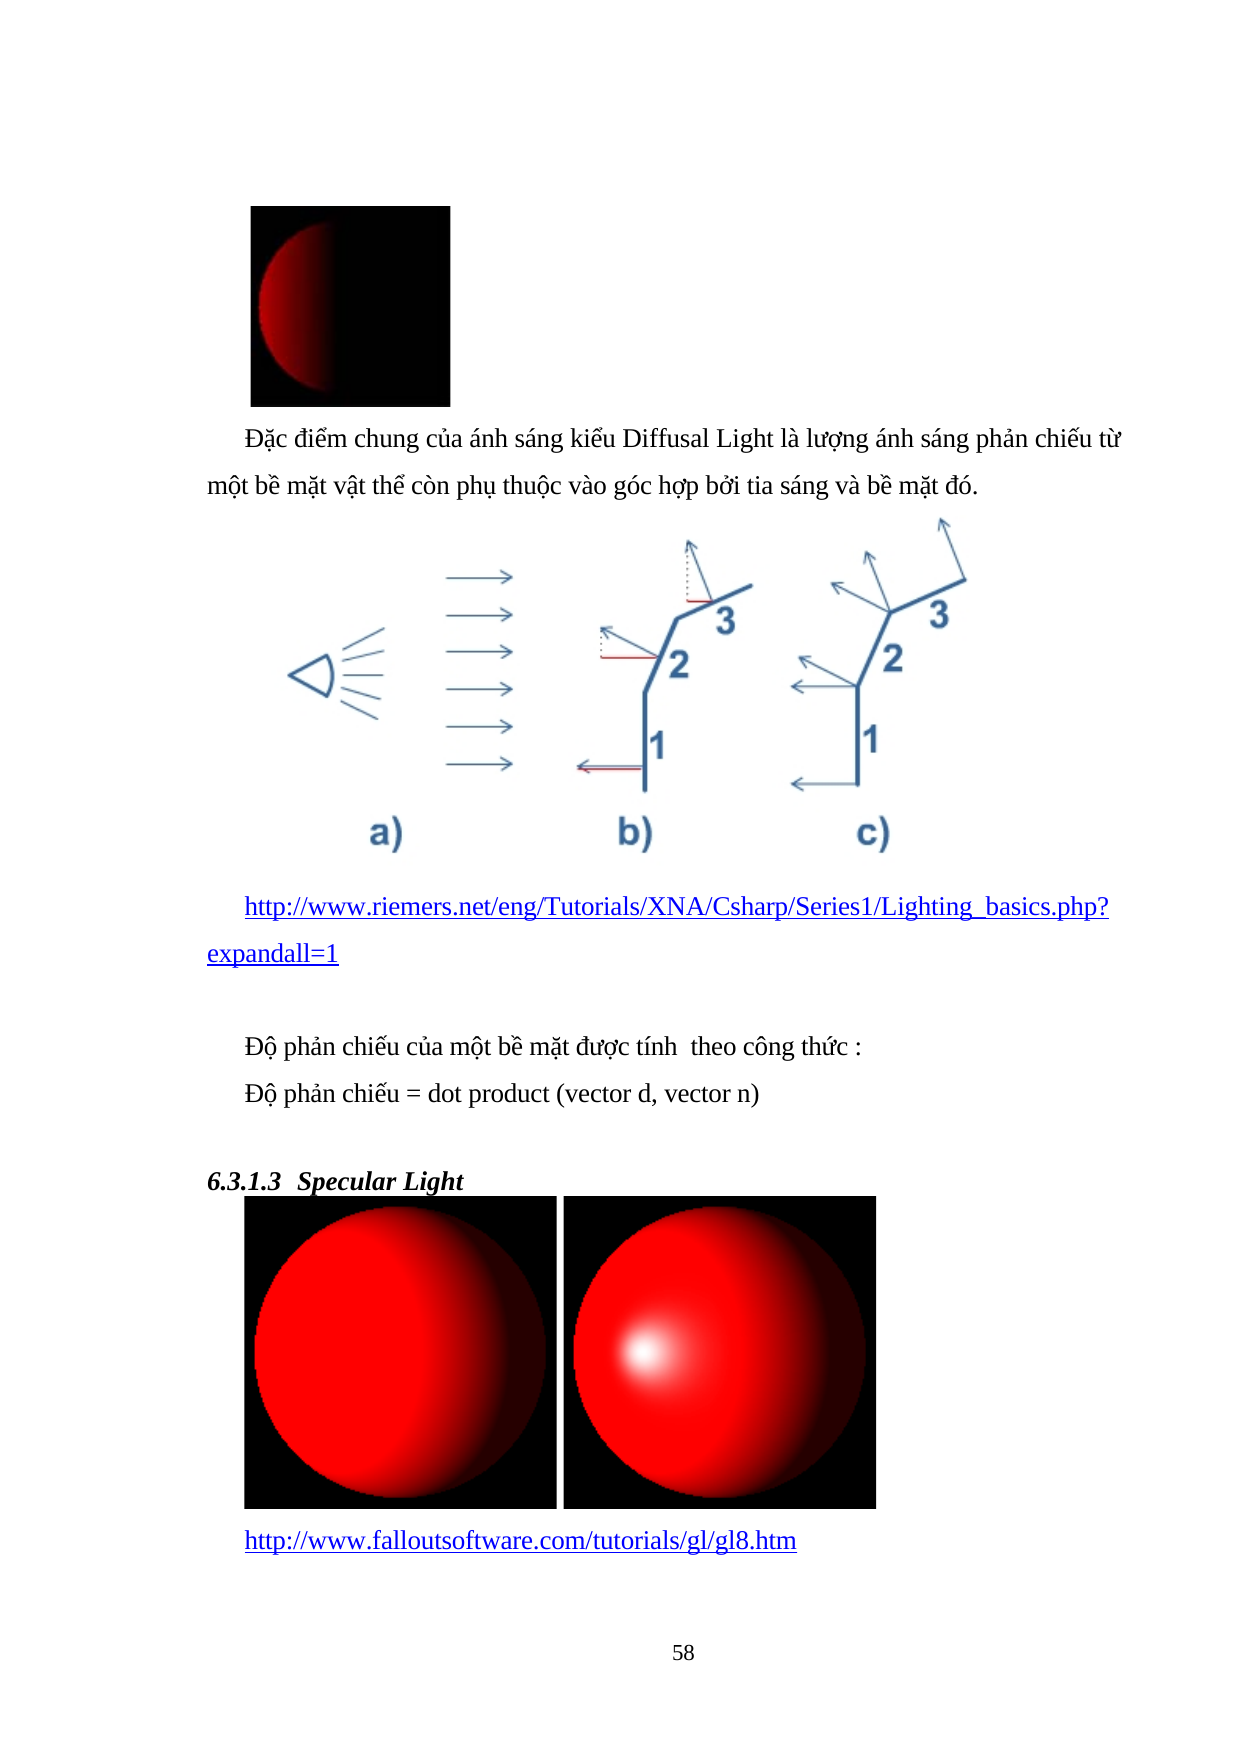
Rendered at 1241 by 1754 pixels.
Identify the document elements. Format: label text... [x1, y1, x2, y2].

picture [244, 515, 1026, 875]
picture [244, 1196, 557, 1509]
text Đặc điểm chung của ánh sáng kiểu Diffusal Light là lượng ánh sáng phản chiếu từ một bề mặt vật thể còn phụ thuộc vào góc hợp bởi tia sáng và bề mặt đó. [207, 422, 1122, 500]
picture [250, 206, 451, 407]
picture [563, 1196, 877, 1509]
text http://www.falloutsoftware.com/tutorials/gl/gl8.htm [207, 1524, 1122, 1556]
text http://www.riemers.net/eng/Tutorials/XNA/Csharp/Series1/Lighting_basics.php?expandall=1 [207, 891, 1122, 968]
text Độ phản chiếu = dot product (vector d, vector n) [207, 1077, 1122, 1108]
text Độ phản chiếu của một bề mặt được tính theo công thức : [207, 1031, 1122, 1062]
subtitle Specular Light [207, 1165, 1122, 1196]
